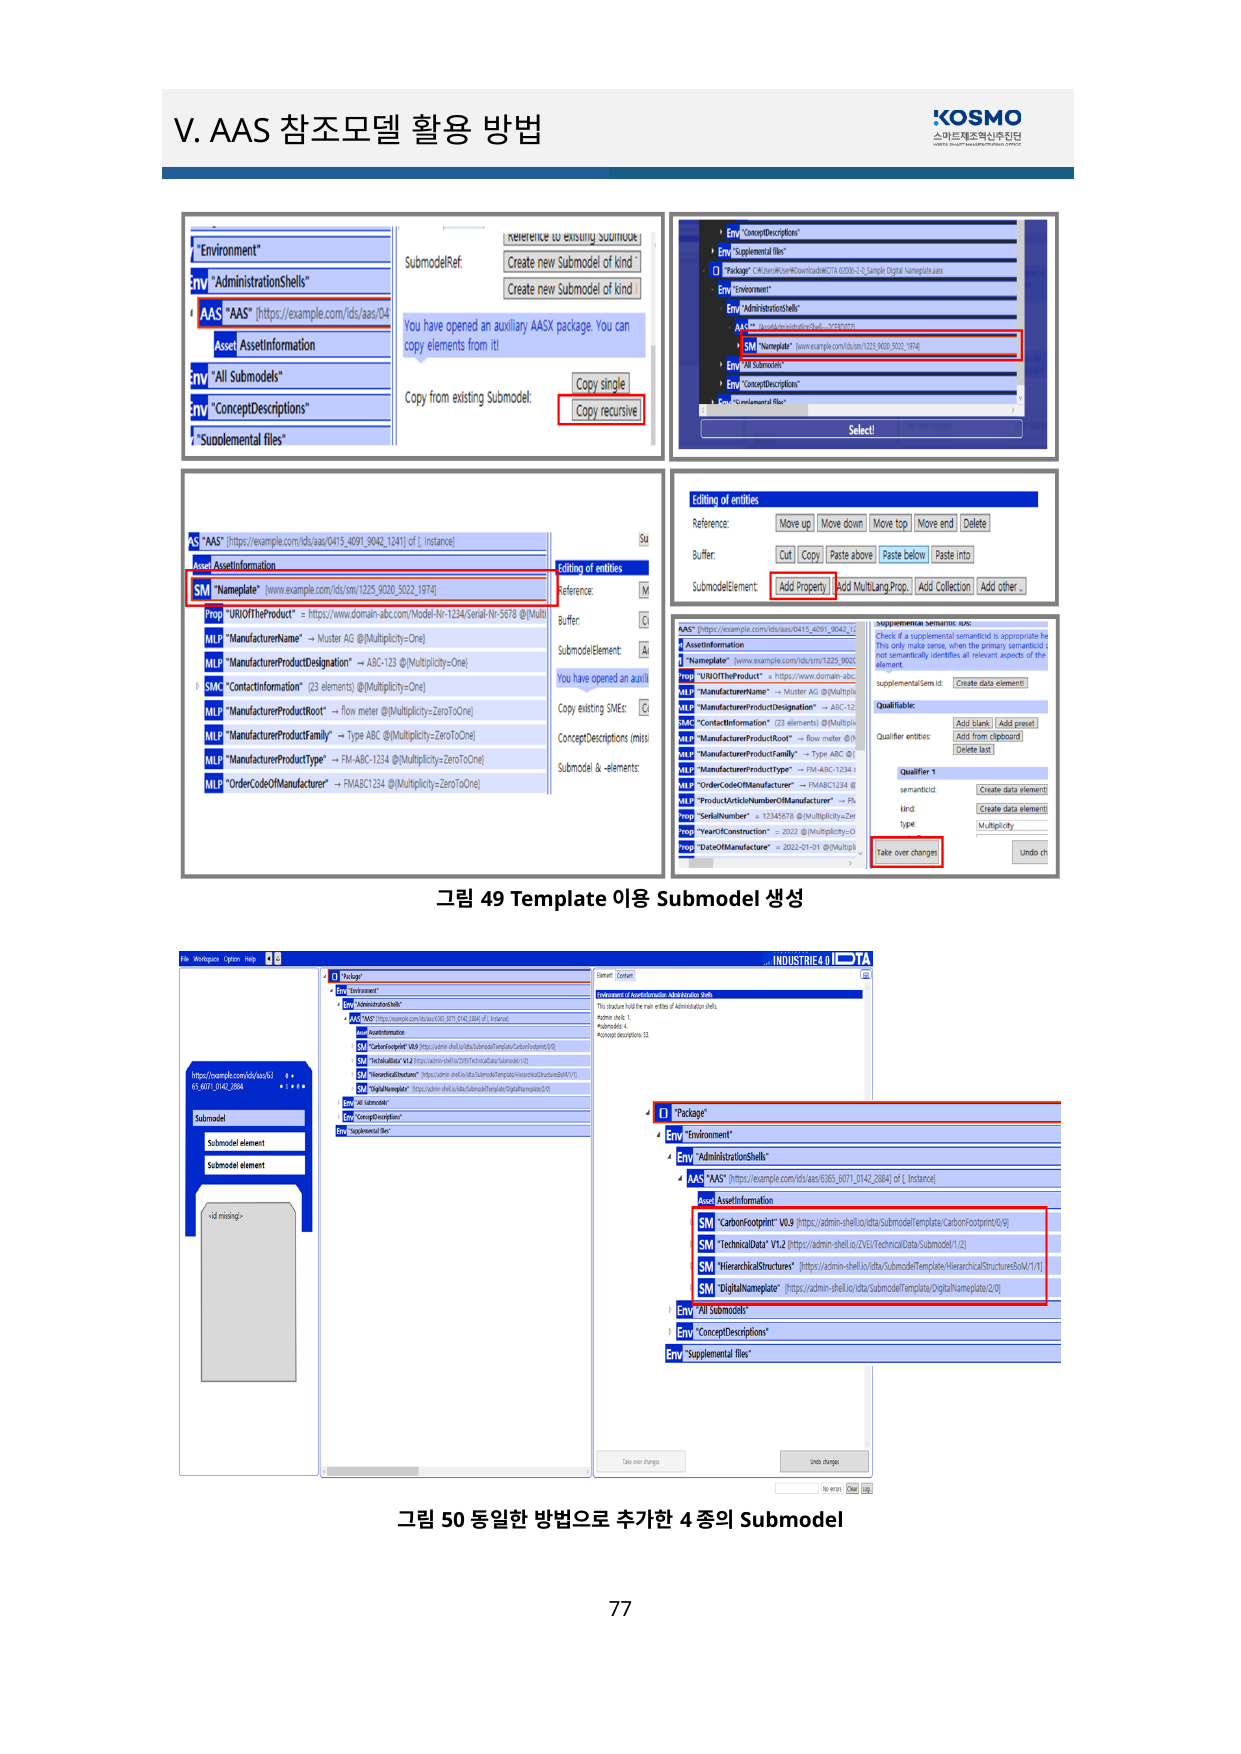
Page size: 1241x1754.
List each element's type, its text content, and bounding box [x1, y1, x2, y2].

picture [175, 941, 1065, 1504]
picture [176, 207, 1064, 883]
picture [933, 110, 1022, 146]
